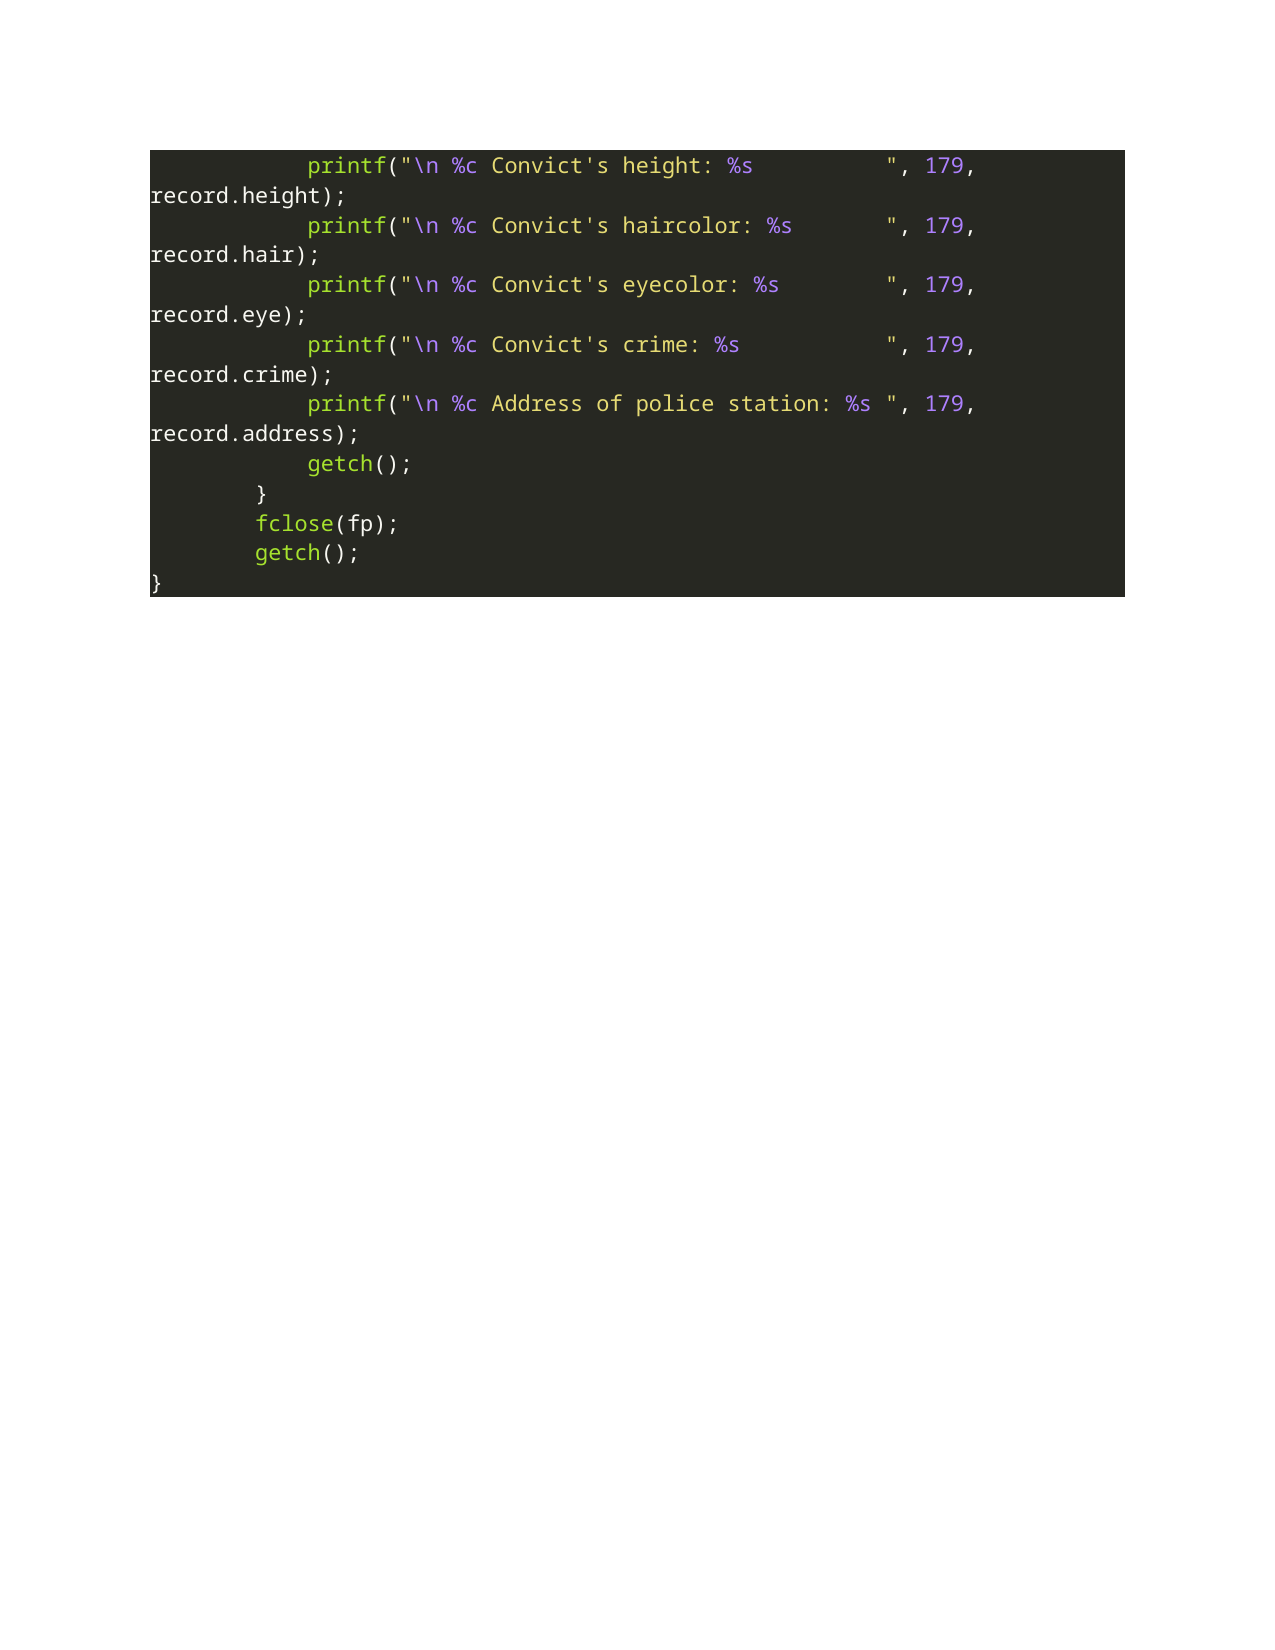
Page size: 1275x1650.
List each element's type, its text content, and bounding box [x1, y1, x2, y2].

text printf("\n %c Convict's haircolor: %s ", 179, record.hair); [150, 209, 1125, 269]
text printf("\n %c Address of police station: %s ", 179, record.address); [150, 388, 1125, 448]
text printf("\n %c Convict's height: %s ", 179, record.height); [150, 150, 1125, 209]
text printf("\n %c Convict's crime: %s ", 179, record.crime); [150, 329, 1125, 388]
text getch(); [150, 448, 1125, 478]
text } [150, 567, 1125, 597]
text } [150, 478, 1125, 507]
text printf("\n %c Convict's eyecolor: %s ", 179, record.eye); [150, 269, 1125, 329]
text getch(); [150, 537, 1125, 567]
text fclose(fp); [150, 507, 1125, 537]
